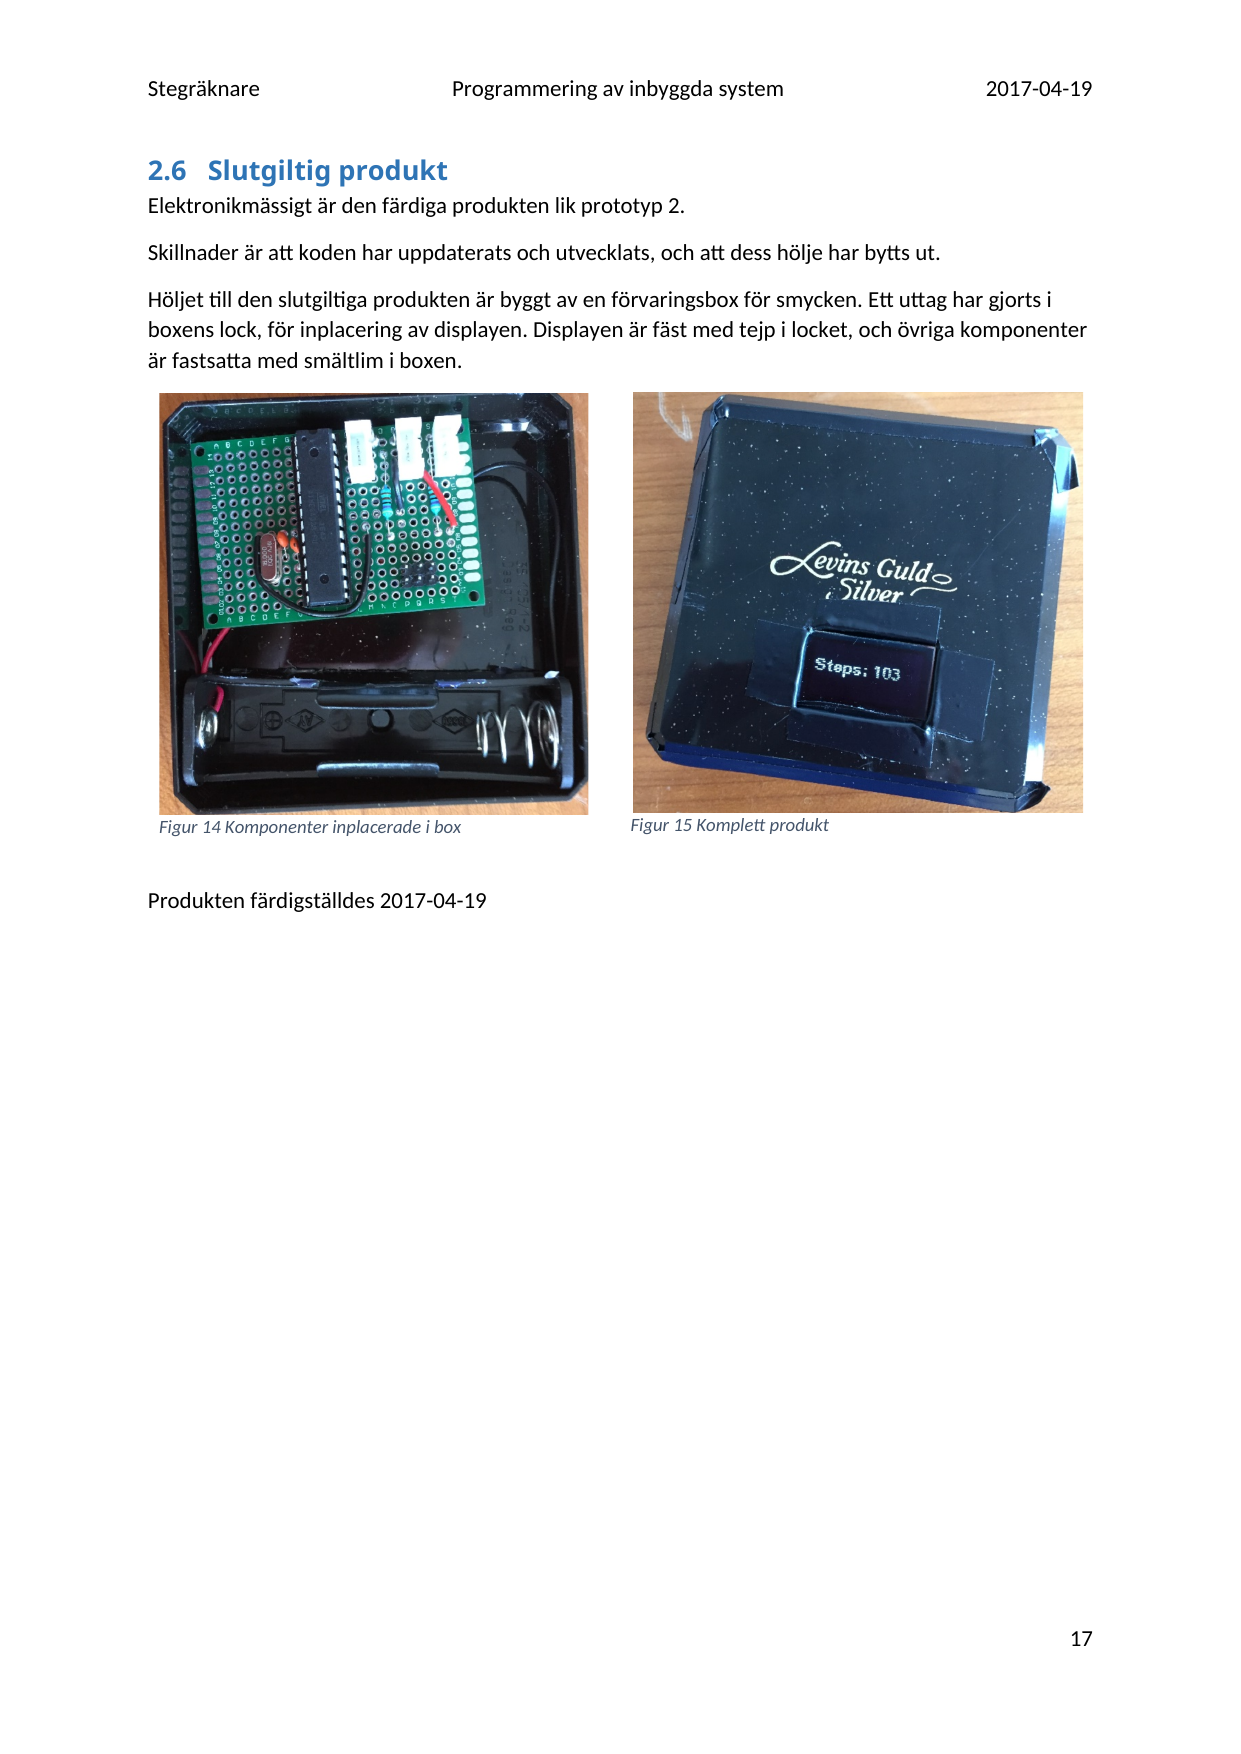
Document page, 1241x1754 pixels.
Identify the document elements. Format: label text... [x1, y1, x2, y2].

text Elektronikmässigt är den färdiga produkten lik prototyp 2. [148, 192, 1093, 219]
subtitle Slutgiltig produkt [148, 152, 1093, 189]
picture [159, 393, 589, 815]
text Höljet till den slutgiltiga produkten är byggt av en förvaringsbox för smycken. Ett uttag har gjorts i boxens lock, för inplacering av displayen. Displayen är fäst med tejp i locket, och övriga komponenter är fastsatta med smältlim i boxen. [148, 285, 1093, 374]
text Produkten färdigställdes 2017-04-19 [148, 887, 1093, 914]
picture [633, 392, 1084, 813]
text Skillnader är att koden har uppdaterats och utvecklats, och att dess hölje har bytts ut. [148, 238, 1093, 266]
table_header Figur 15 Komplett produkt [619, 393, 1093, 887]
